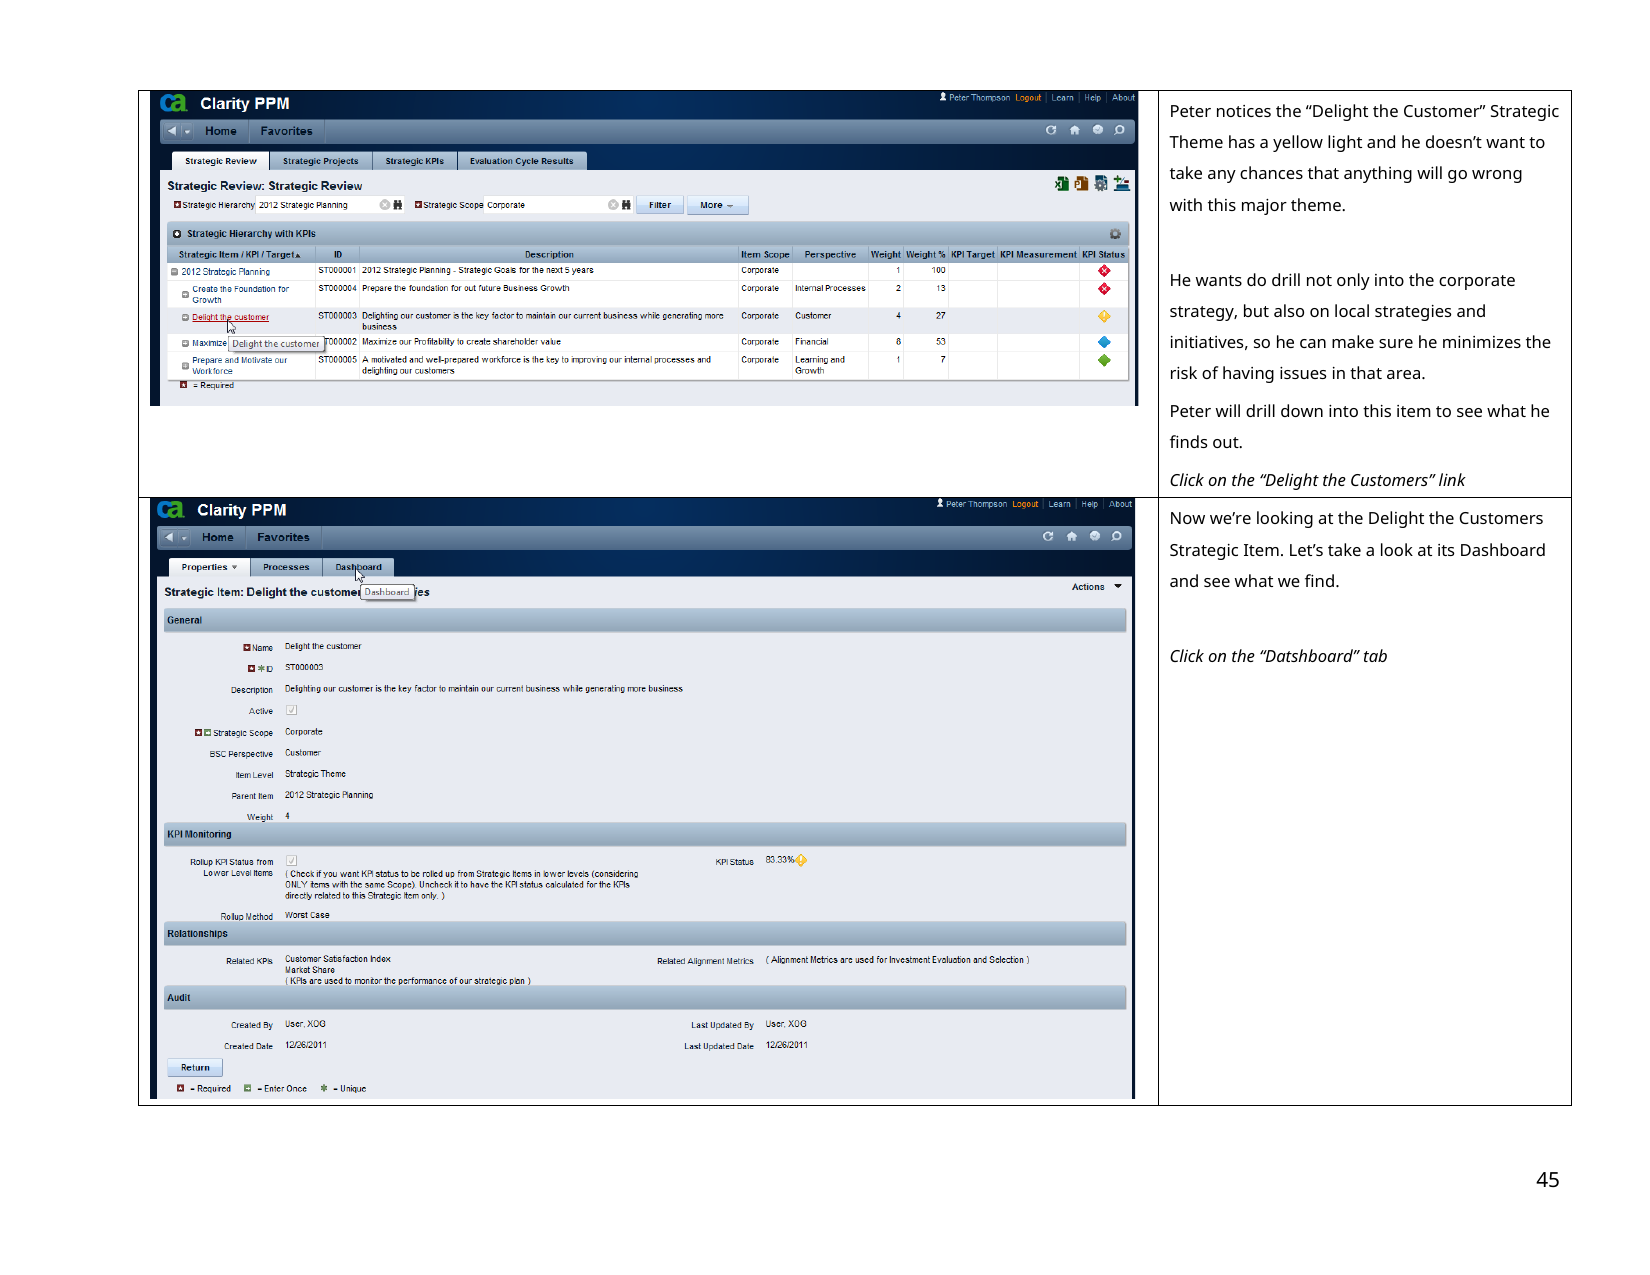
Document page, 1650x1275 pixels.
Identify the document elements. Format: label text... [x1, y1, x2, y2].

table_cell Now we’re looking at the Delight the Customers Strategic Item. Let’s take a look at its Dashboard and see what we find. Click on the “Datshboard” tab [1159, 498, 1571, 1105]
table_cell [139, 91, 1158, 497]
picture [150, 498, 1136, 1099]
table_cell [139, 498, 1158, 1105]
picture [150, 91, 1139, 406]
table_cell Peter notices the “Delight the Customer” Strategic Theme has a yellow light and he doesn’t want to take any chances that anything will go wrong with this major theme. He wants do drill not only into the corporate strategy, but also on local strategies and initiatives, so he can make sure he minimizes the risk of having issues in that area. Peter will drill down into this item to see what he finds out. Click on the “Delight the Customers” link [1159, 91, 1571, 497]
